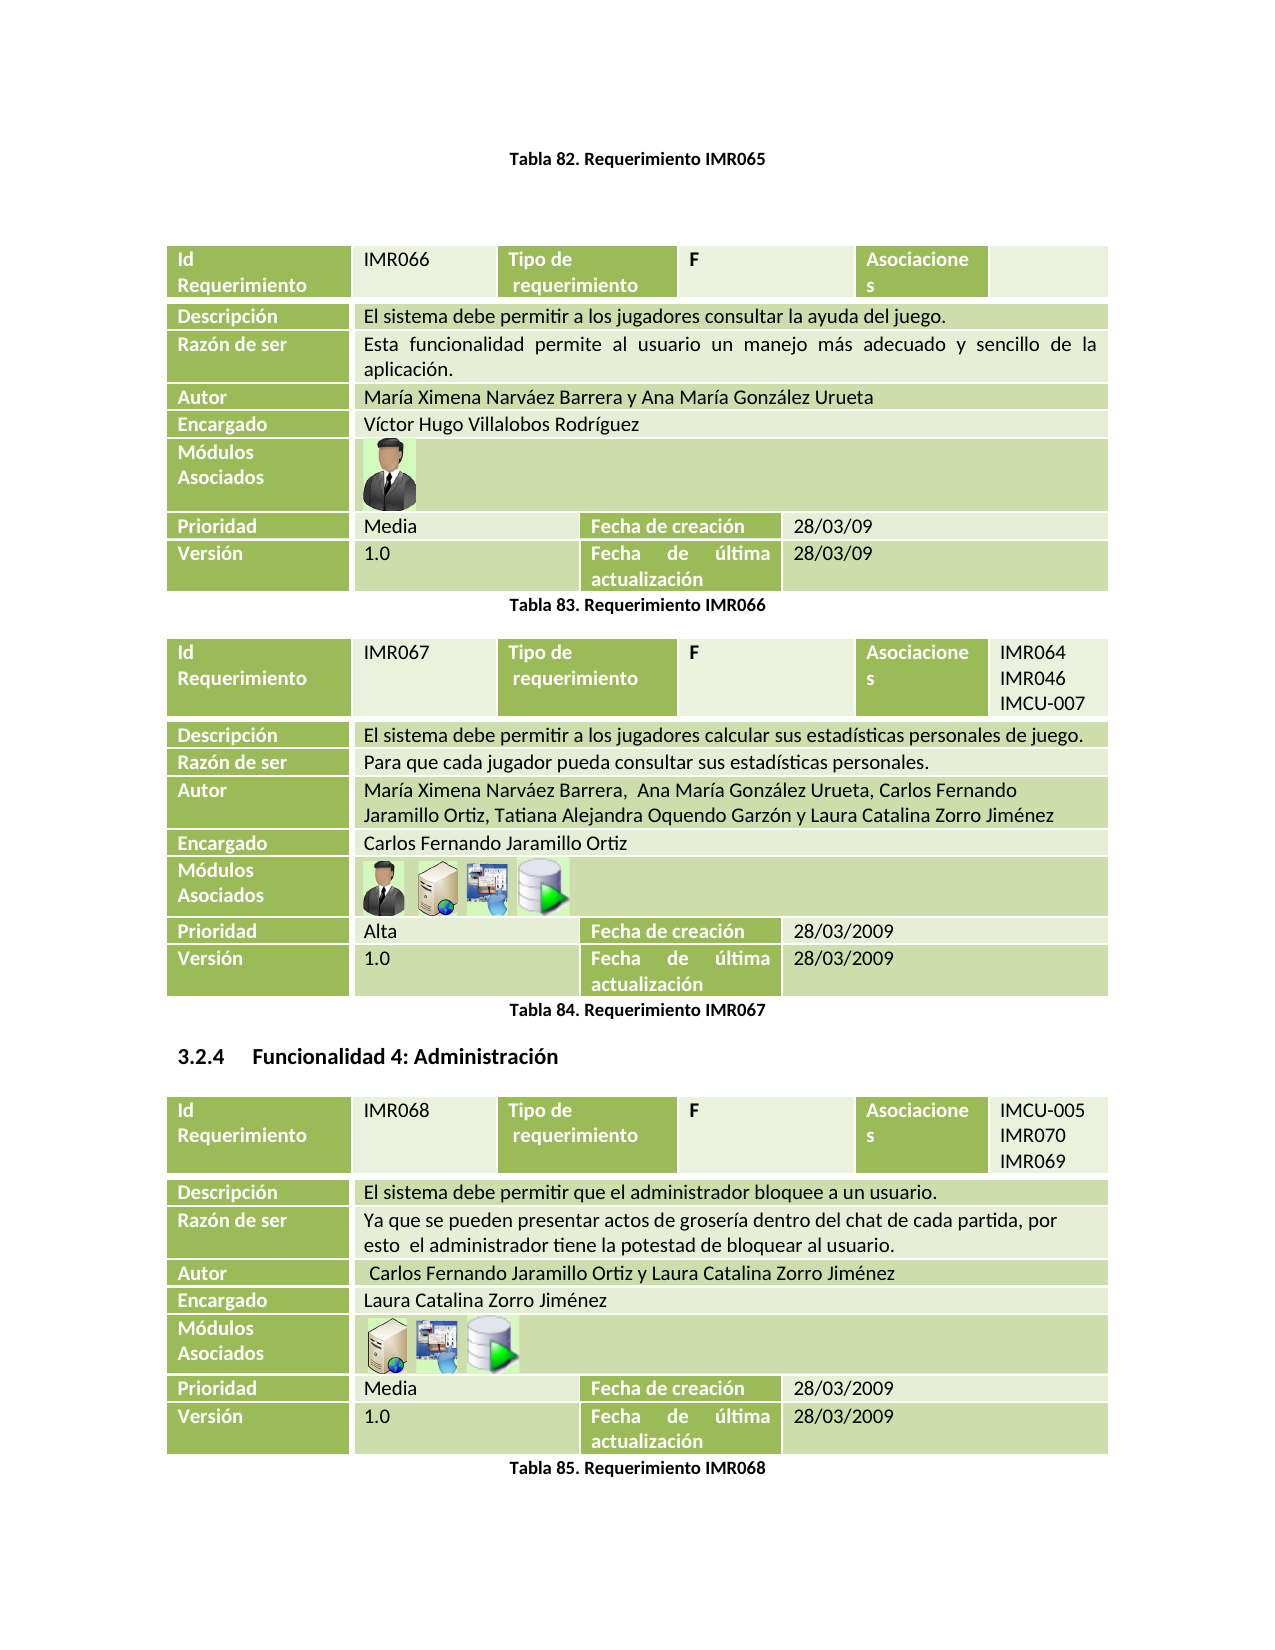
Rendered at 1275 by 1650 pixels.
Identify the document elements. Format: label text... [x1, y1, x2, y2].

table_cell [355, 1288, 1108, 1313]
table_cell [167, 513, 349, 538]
picture [368, 1318, 407, 1374]
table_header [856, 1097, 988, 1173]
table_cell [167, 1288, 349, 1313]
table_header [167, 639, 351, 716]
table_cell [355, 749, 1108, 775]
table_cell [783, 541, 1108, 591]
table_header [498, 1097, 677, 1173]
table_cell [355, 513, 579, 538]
table_header F [679, 246, 854, 297]
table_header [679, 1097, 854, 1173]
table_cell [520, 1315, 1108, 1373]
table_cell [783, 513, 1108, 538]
picture [466, 1315, 520, 1374]
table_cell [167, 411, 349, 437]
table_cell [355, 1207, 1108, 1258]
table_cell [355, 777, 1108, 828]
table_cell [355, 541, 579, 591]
table_cell El sistema debe permitir a los jugadores consultar la ayuda del juego. [355, 304, 1108, 329]
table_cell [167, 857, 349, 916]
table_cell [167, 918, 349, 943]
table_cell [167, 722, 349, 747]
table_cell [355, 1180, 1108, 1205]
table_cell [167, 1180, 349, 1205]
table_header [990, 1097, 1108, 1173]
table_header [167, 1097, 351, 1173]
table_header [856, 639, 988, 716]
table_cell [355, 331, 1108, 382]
table_cell Descripción [167, 304, 349, 329]
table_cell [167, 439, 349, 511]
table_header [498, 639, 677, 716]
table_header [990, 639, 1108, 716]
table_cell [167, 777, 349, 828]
table_header Tipo de requerimiento [498, 246, 677, 297]
picture [466, 863, 508, 916]
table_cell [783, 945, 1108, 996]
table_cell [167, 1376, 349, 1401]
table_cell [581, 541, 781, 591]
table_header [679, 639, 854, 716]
picture [416, 1320, 458, 1374]
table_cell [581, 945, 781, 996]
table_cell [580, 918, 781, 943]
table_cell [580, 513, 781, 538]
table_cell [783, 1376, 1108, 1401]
table_header IMR066 [353, 246, 496, 297]
picture [363, 438, 416, 511]
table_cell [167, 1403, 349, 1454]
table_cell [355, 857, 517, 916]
list Funcionalidad 4: Administración [177, 1042, 1098, 1070]
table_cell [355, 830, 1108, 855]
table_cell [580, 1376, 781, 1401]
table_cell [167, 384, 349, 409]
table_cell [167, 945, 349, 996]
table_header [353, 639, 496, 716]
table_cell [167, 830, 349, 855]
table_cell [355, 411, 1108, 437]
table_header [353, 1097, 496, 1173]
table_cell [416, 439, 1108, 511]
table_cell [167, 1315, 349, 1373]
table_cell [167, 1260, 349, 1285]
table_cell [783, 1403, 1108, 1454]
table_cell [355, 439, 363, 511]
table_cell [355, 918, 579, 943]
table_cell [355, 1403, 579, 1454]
picture [517, 857, 570, 916]
table_header [990, 246, 1108, 297]
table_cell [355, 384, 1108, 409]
table_header Asociaciones [856, 246, 988, 297]
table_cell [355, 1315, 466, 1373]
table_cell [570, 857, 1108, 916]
table_cell Razón de ser [167, 331, 349, 382]
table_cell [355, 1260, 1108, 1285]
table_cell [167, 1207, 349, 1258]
table_header Id Requerimiento [167, 246, 351, 297]
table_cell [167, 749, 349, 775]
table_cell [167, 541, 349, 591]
picture [363, 861, 405, 916]
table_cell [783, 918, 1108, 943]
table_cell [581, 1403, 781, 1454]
picture [418, 861, 458, 916]
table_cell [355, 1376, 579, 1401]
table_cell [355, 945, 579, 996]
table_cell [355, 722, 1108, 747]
